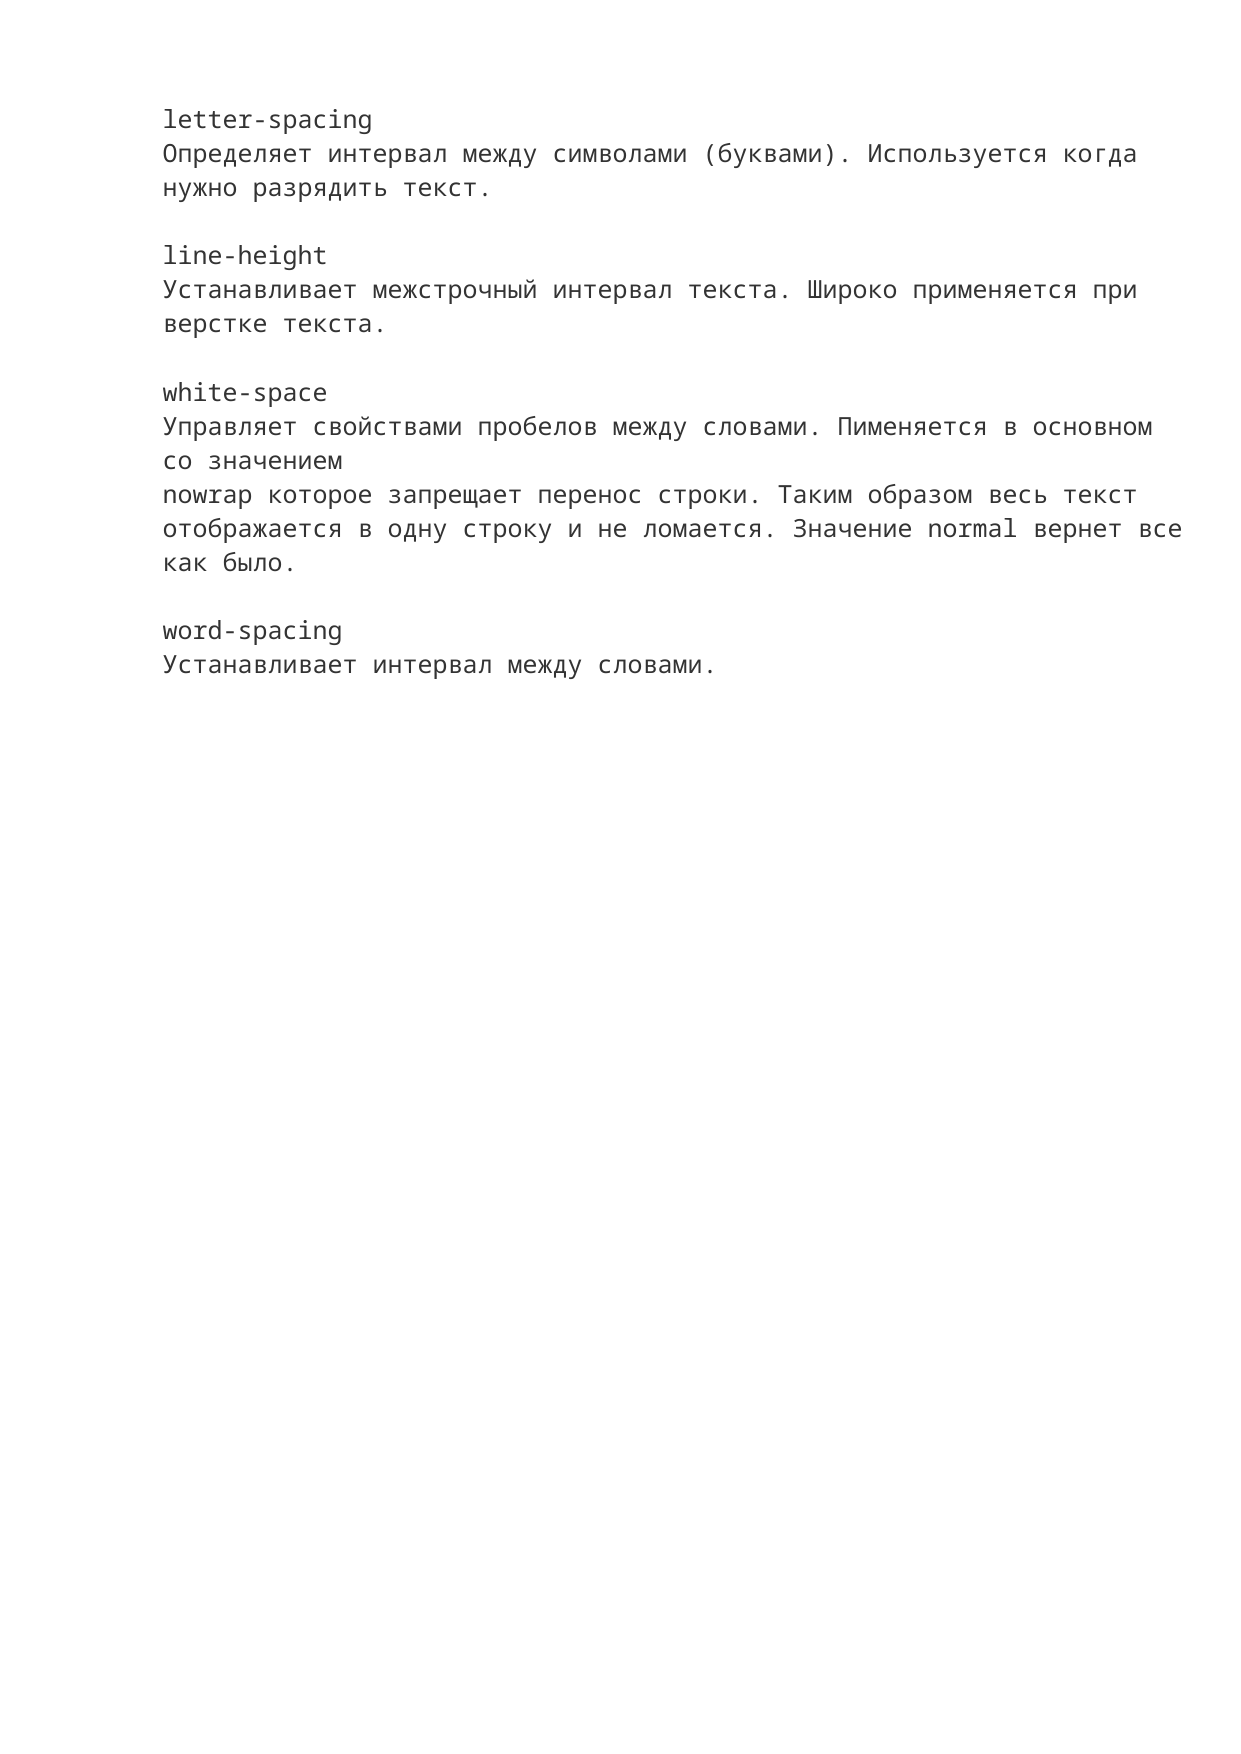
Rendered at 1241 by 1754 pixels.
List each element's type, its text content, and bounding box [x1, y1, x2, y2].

text line-height [162, 238, 1196, 272]
text Определяет интервал между символами (буквами). Используется когда нужно разрядить текст. [162, 136, 1196, 204]
text white-space [162, 374, 1196, 408]
text Устанавливает межстрочный интервал текста. Широко применяется при верстке текста. [162, 272, 1196, 340]
text Устанавливает интервал между словами. [162, 647, 1196, 681]
text word-spacing [162, 613, 1196, 647]
text nowrap которое запрещает перенос строки. Таким образом весь текст отображается в одну строку и не ломается. Значение normal вернет все как было. [162, 476, 1196, 579]
text Управляет свойствами пробелов между словами. Пименяется в основном со значением [162, 408, 1196, 476]
text letter-spacing [162, 102, 1196, 136]
